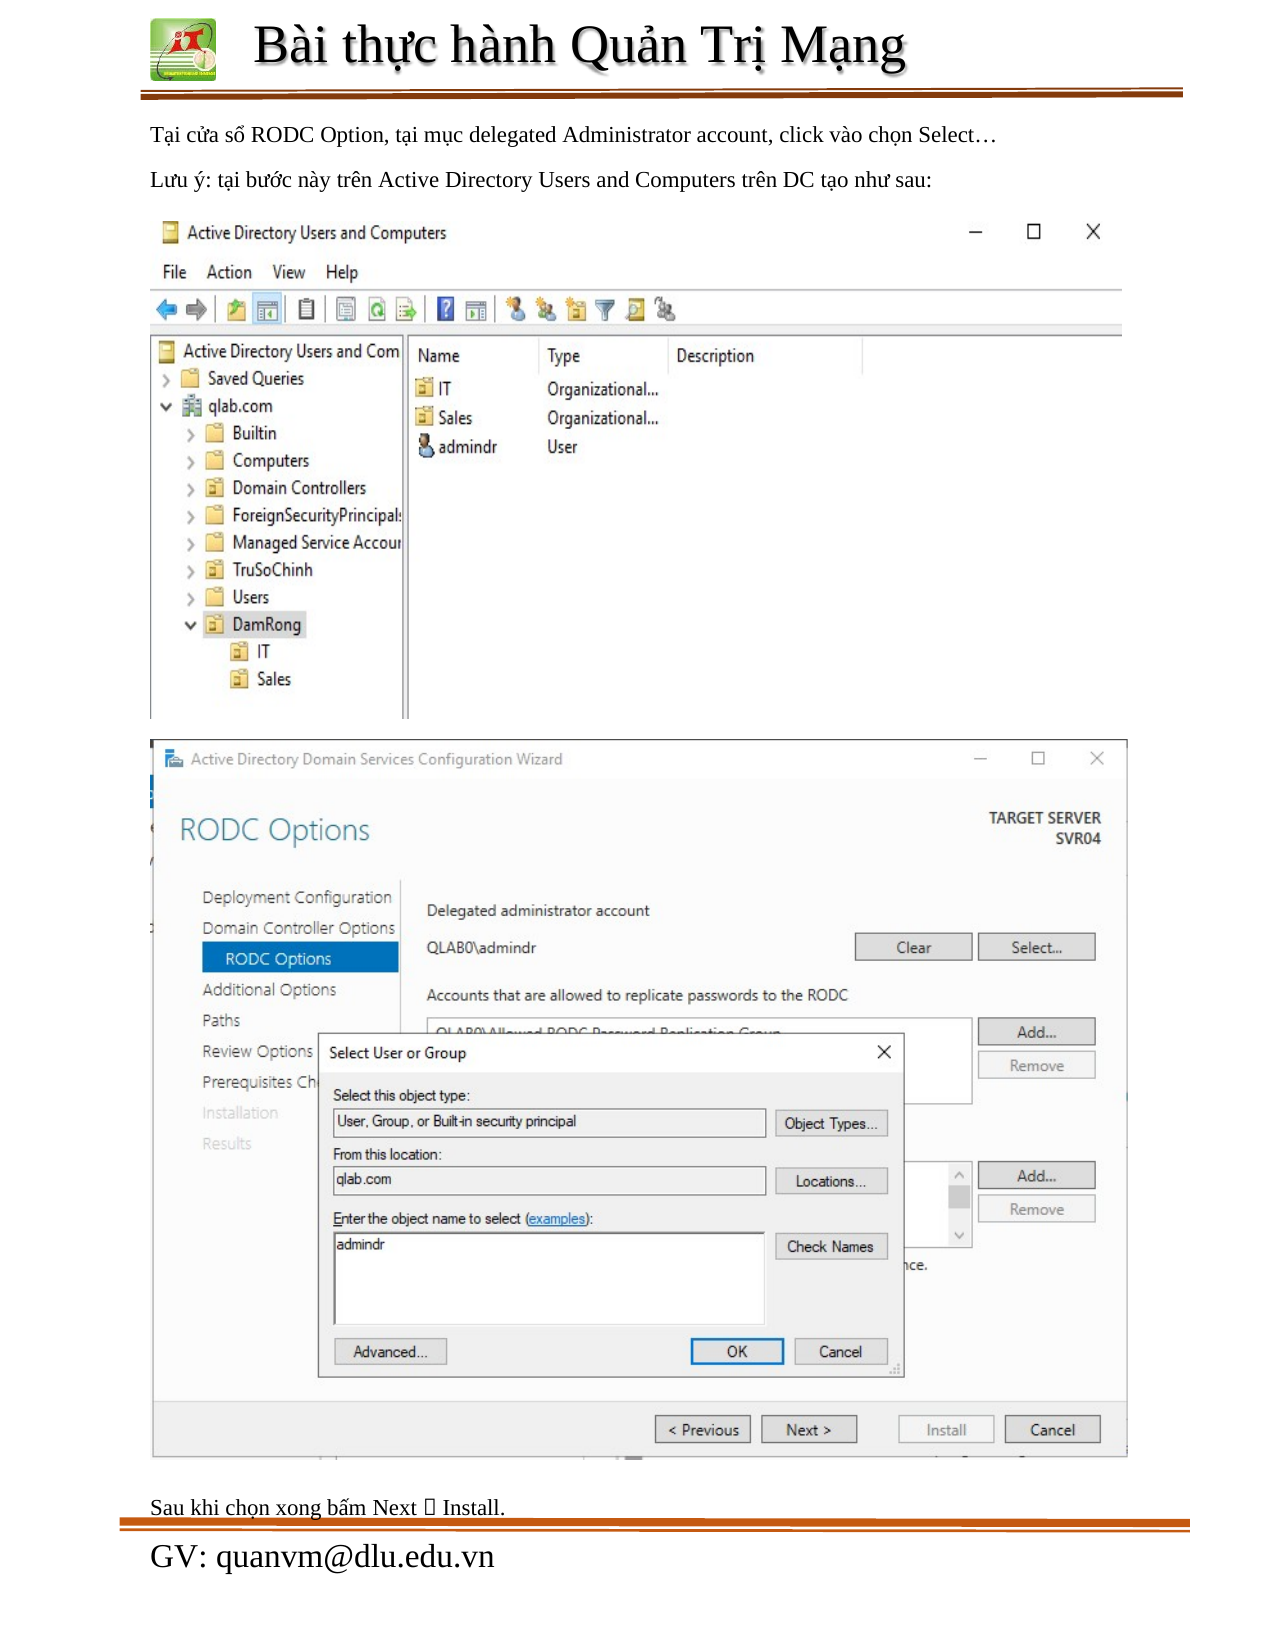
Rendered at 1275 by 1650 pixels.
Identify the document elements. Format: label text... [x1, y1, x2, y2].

text Sau khi chọn xong bấm Next  Install. [150, 1491, 1173, 1523]
picture [150, 739, 1128, 1460]
text Tại cửa sổ RODC Option, tại mục delegated Administrator account, click vào chọn Select… Lưu ý: tại bước này trên Active Directory Users and Computers trên DC tạo như sau: [150, 121, 1000, 192]
picture [253, 25, 910, 79]
picture [150, 221, 1122, 719]
picture [150, 18, 216, 81]
